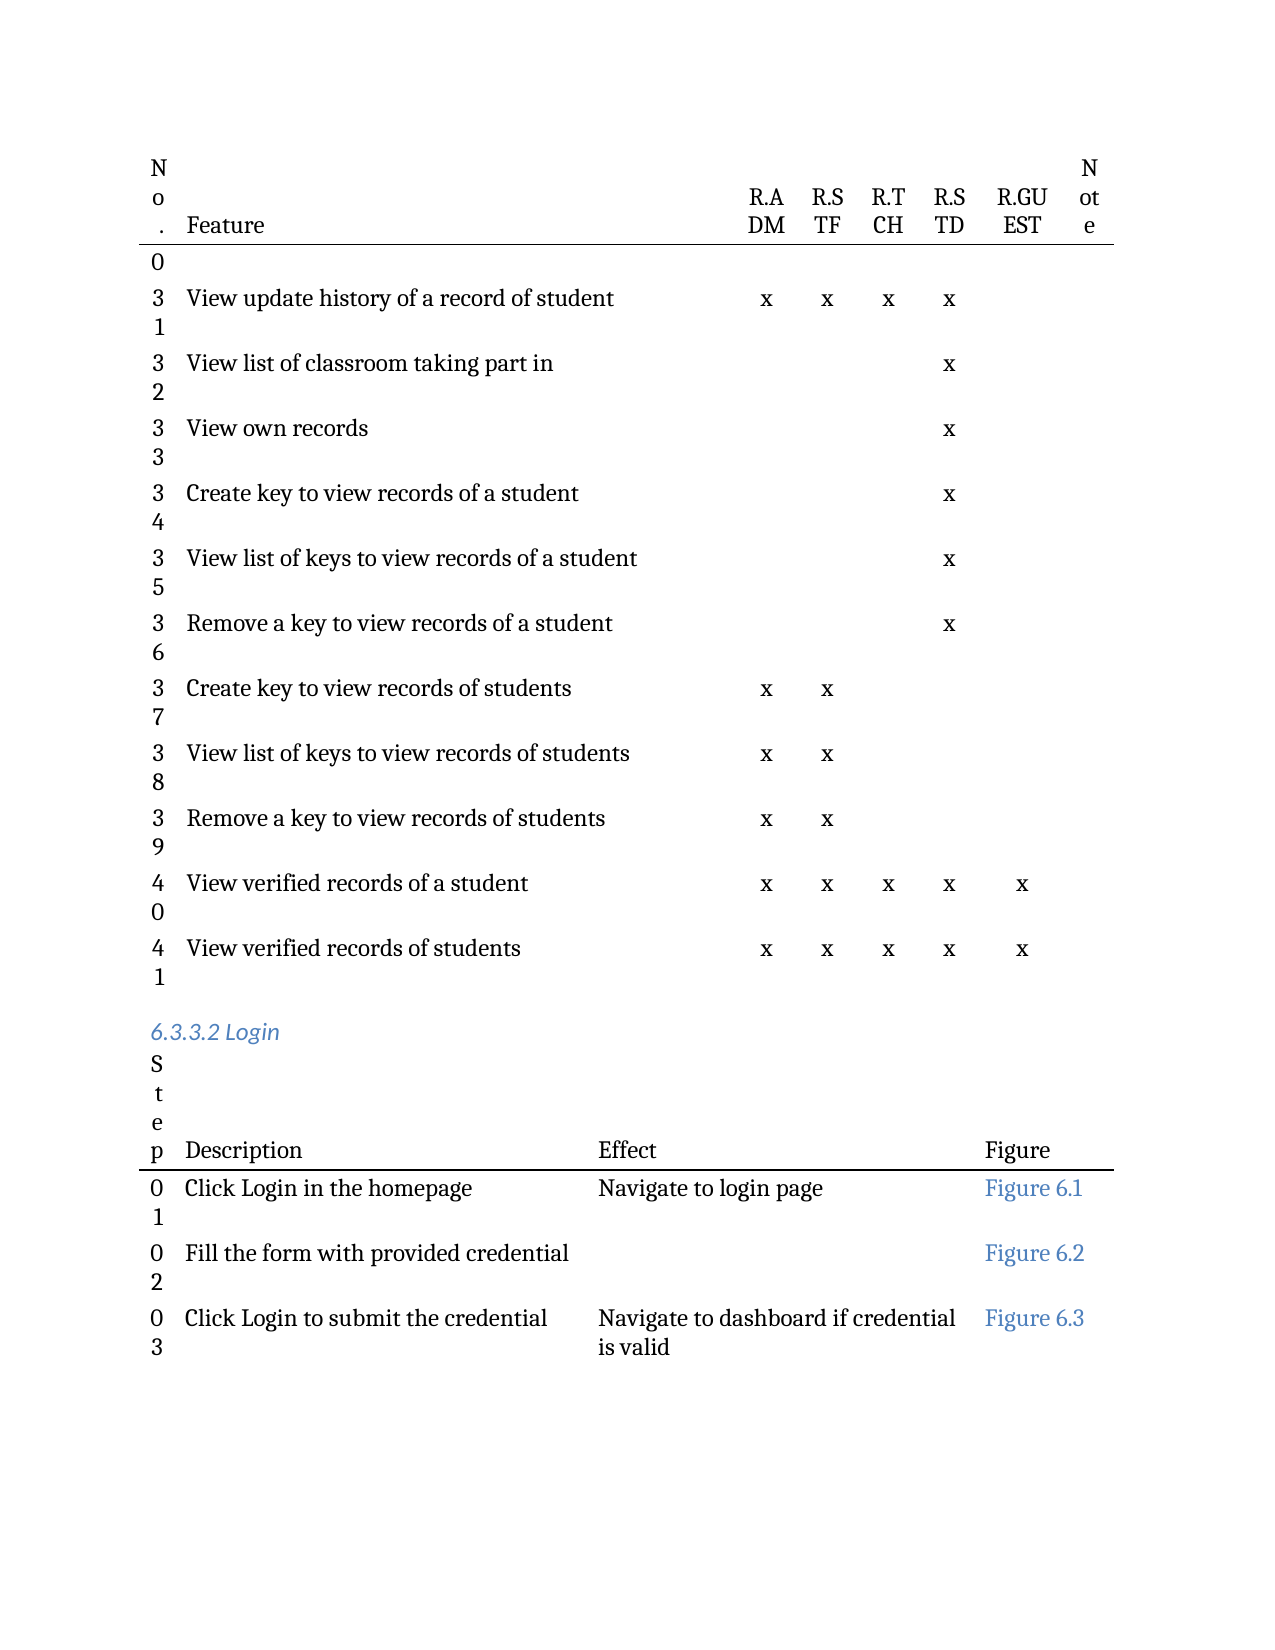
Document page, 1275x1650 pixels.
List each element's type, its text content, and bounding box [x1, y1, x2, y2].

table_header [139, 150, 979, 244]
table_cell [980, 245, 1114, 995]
subtitle 6.3.3.2 Login [150, 1016, 1125, 1046]
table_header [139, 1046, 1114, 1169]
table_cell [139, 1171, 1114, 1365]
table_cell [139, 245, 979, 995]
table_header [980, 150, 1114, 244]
